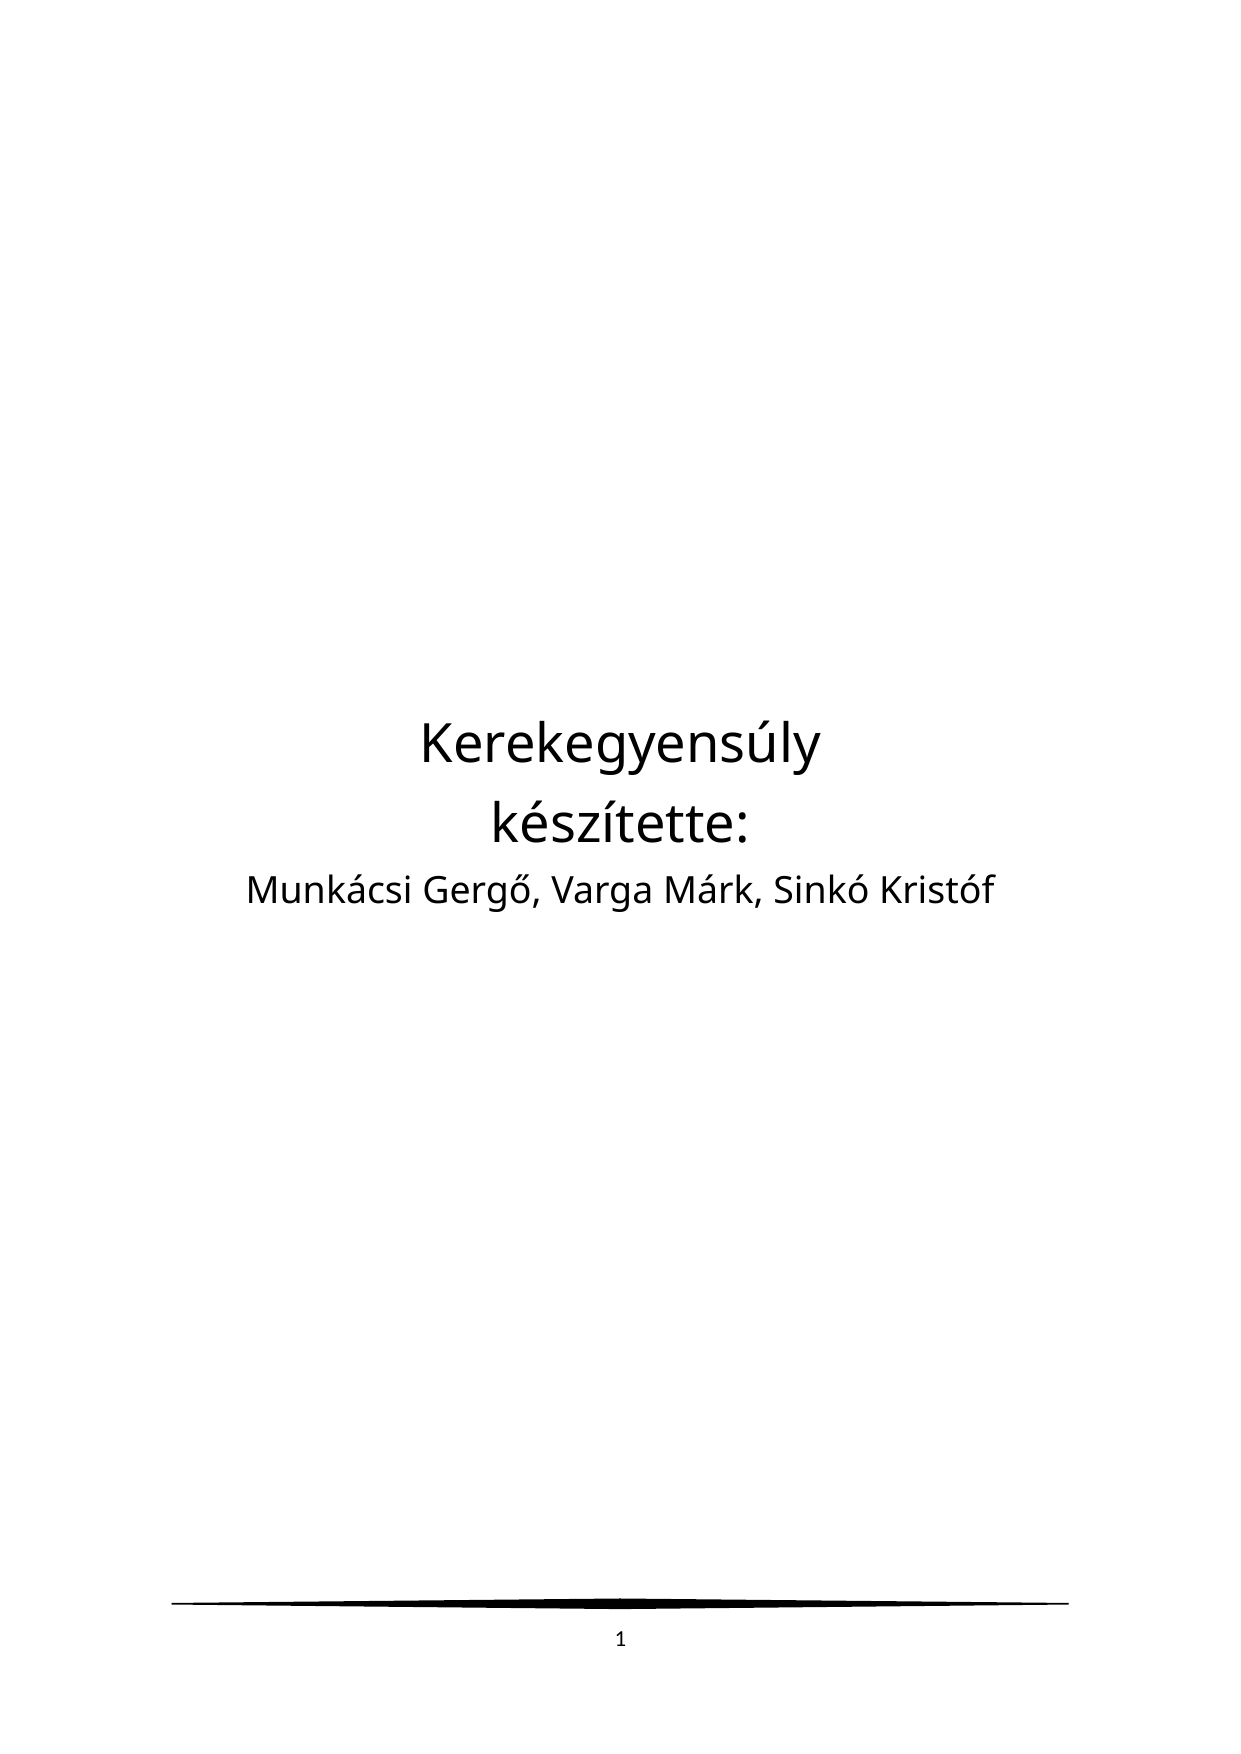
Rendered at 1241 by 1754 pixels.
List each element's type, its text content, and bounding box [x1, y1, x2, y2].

text Kerekegyensúly [148, 705, 1093, 778]
text Munkácsi Gergő, Varga Márk, Sinkó Kristóf [148, 864, 1093, 915]
text készítette: [148, 784, 1093, 858]
